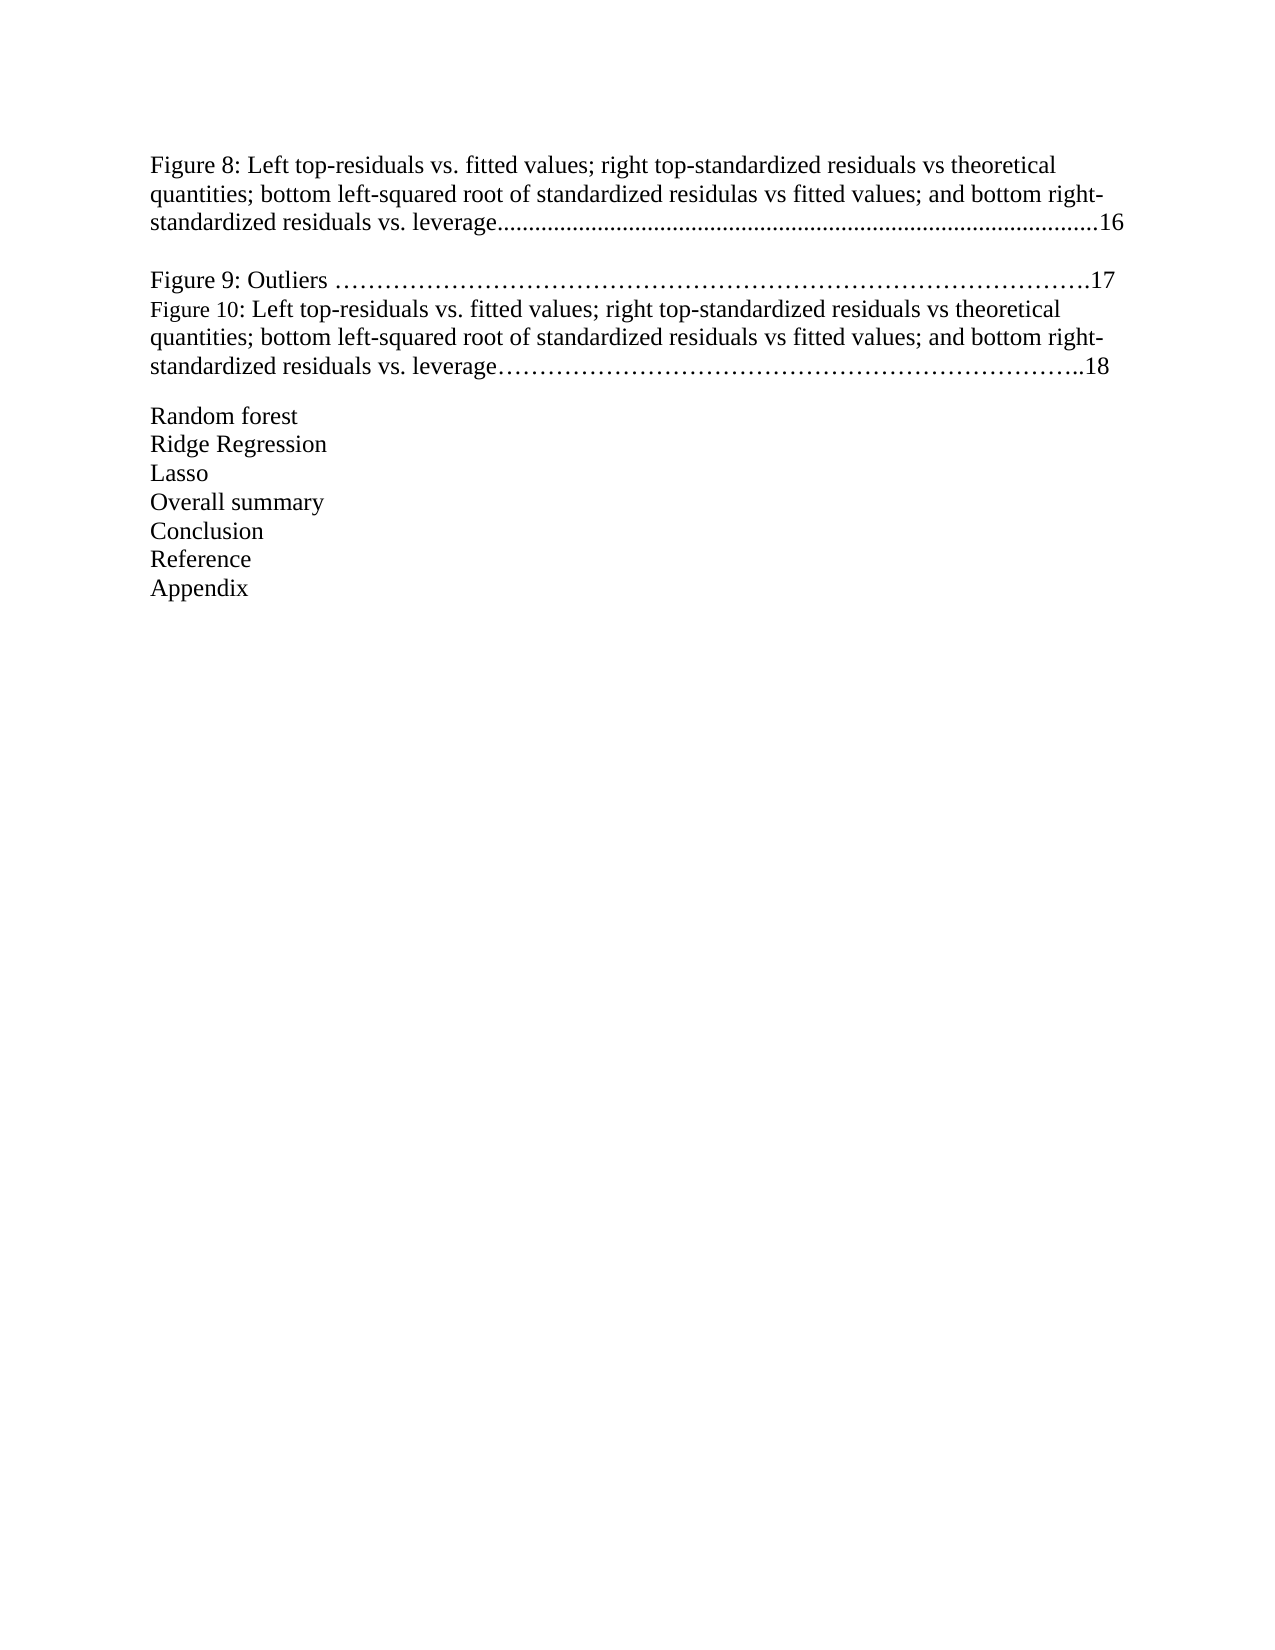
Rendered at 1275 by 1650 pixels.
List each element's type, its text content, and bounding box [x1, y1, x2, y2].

text Overall summary [150, 487, 1125, 516]
text Figure 9: Outliers ……………………………………………………………………………….17 [150, 265, 1125, 294]
text Reference [150, 544, 1125, 573]
text Random forest [150, 401, 1125, 429]
text Figure 8: Left top-residuals vs. fitted values; right top-standardized residuals vs theoretical quantities; bottom left-squared root of standardized residulas vs fitted values; and bottom right-standardized residuals vs. leverage 16 [150, 150, 1125, 236]
text Appendix [150, 573, 1125, 602]
text Conclusion [150, 516, 1125, 544]
text Lasso [150, 458, 1125, 487]
text Ridge Regression [150, 429, 1125, 458]
text Figure 10: Left top-residuals vs. fitted values; right top-standardized residuals vs theoretical quantities; bottom left-squared root of standardized residuals vs fitted values; and bottom right-standardized residuals vs. leverage……………………………………………………………..18 [150, 294, 1125, 380]
